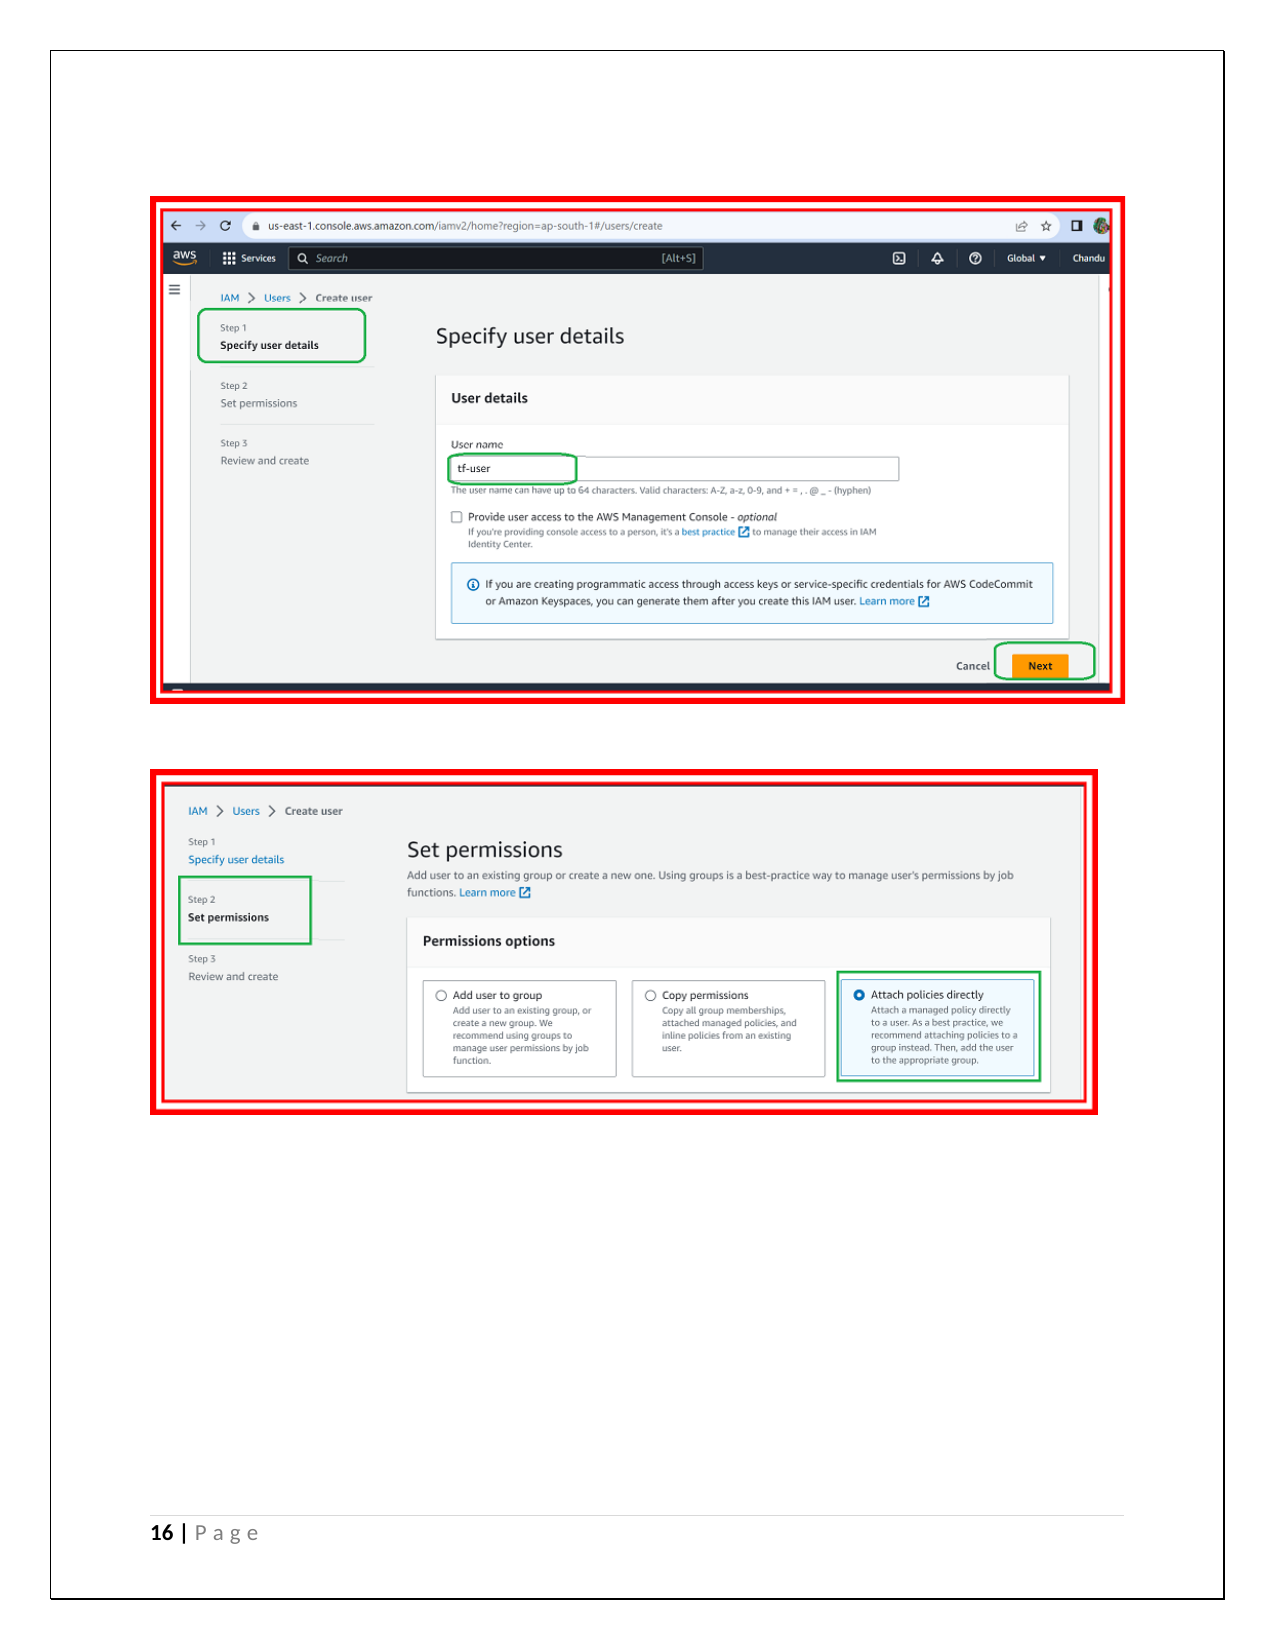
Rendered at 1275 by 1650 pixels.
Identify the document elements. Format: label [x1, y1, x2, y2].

picture [150, 769, 1098, 1115]
picture [150, 196, 1125, 704]
